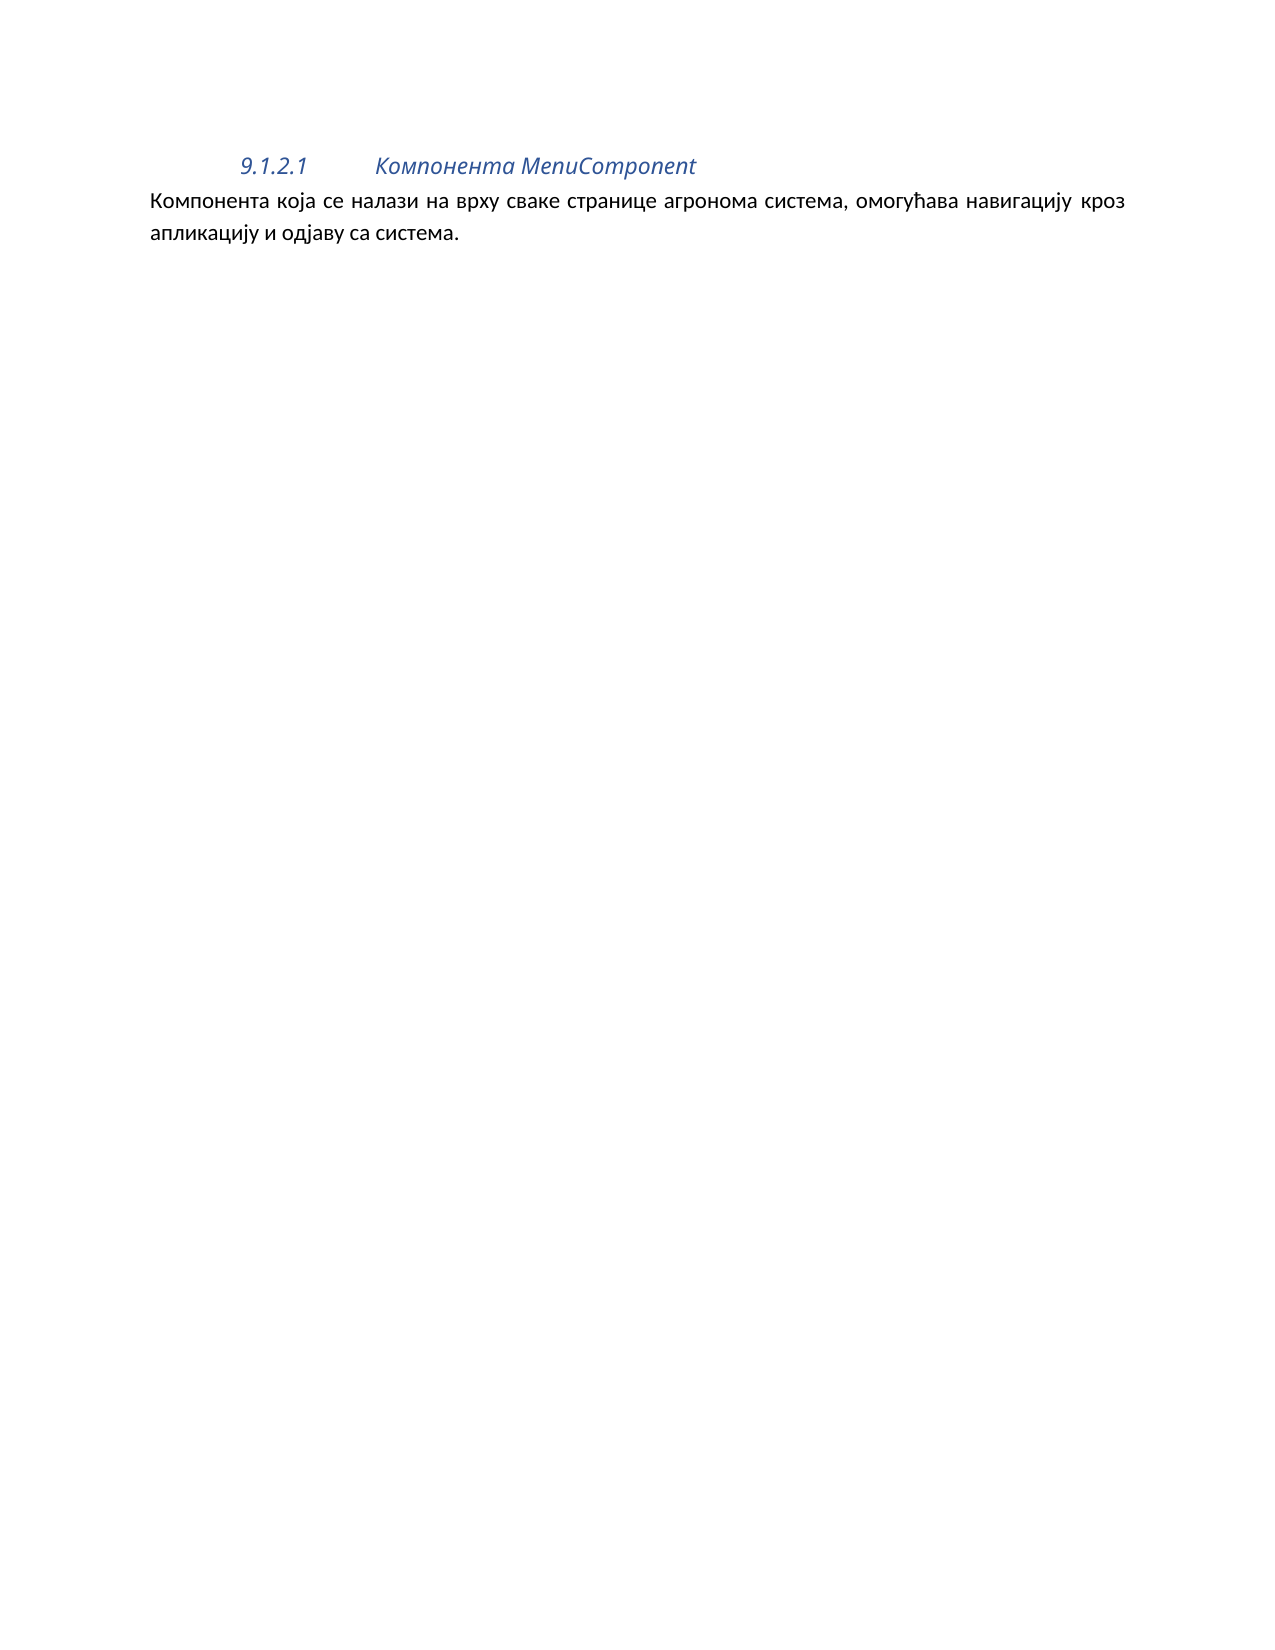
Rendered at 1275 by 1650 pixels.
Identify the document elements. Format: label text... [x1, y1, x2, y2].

text Компонента која се налази на врху сваке странице агронома система, омогућава навигацију кроз апликацију и одјаву са система. [150, 186, 1125, 246]
subtitle Компонента MenuComponent [240, 150, 1125, 181]
